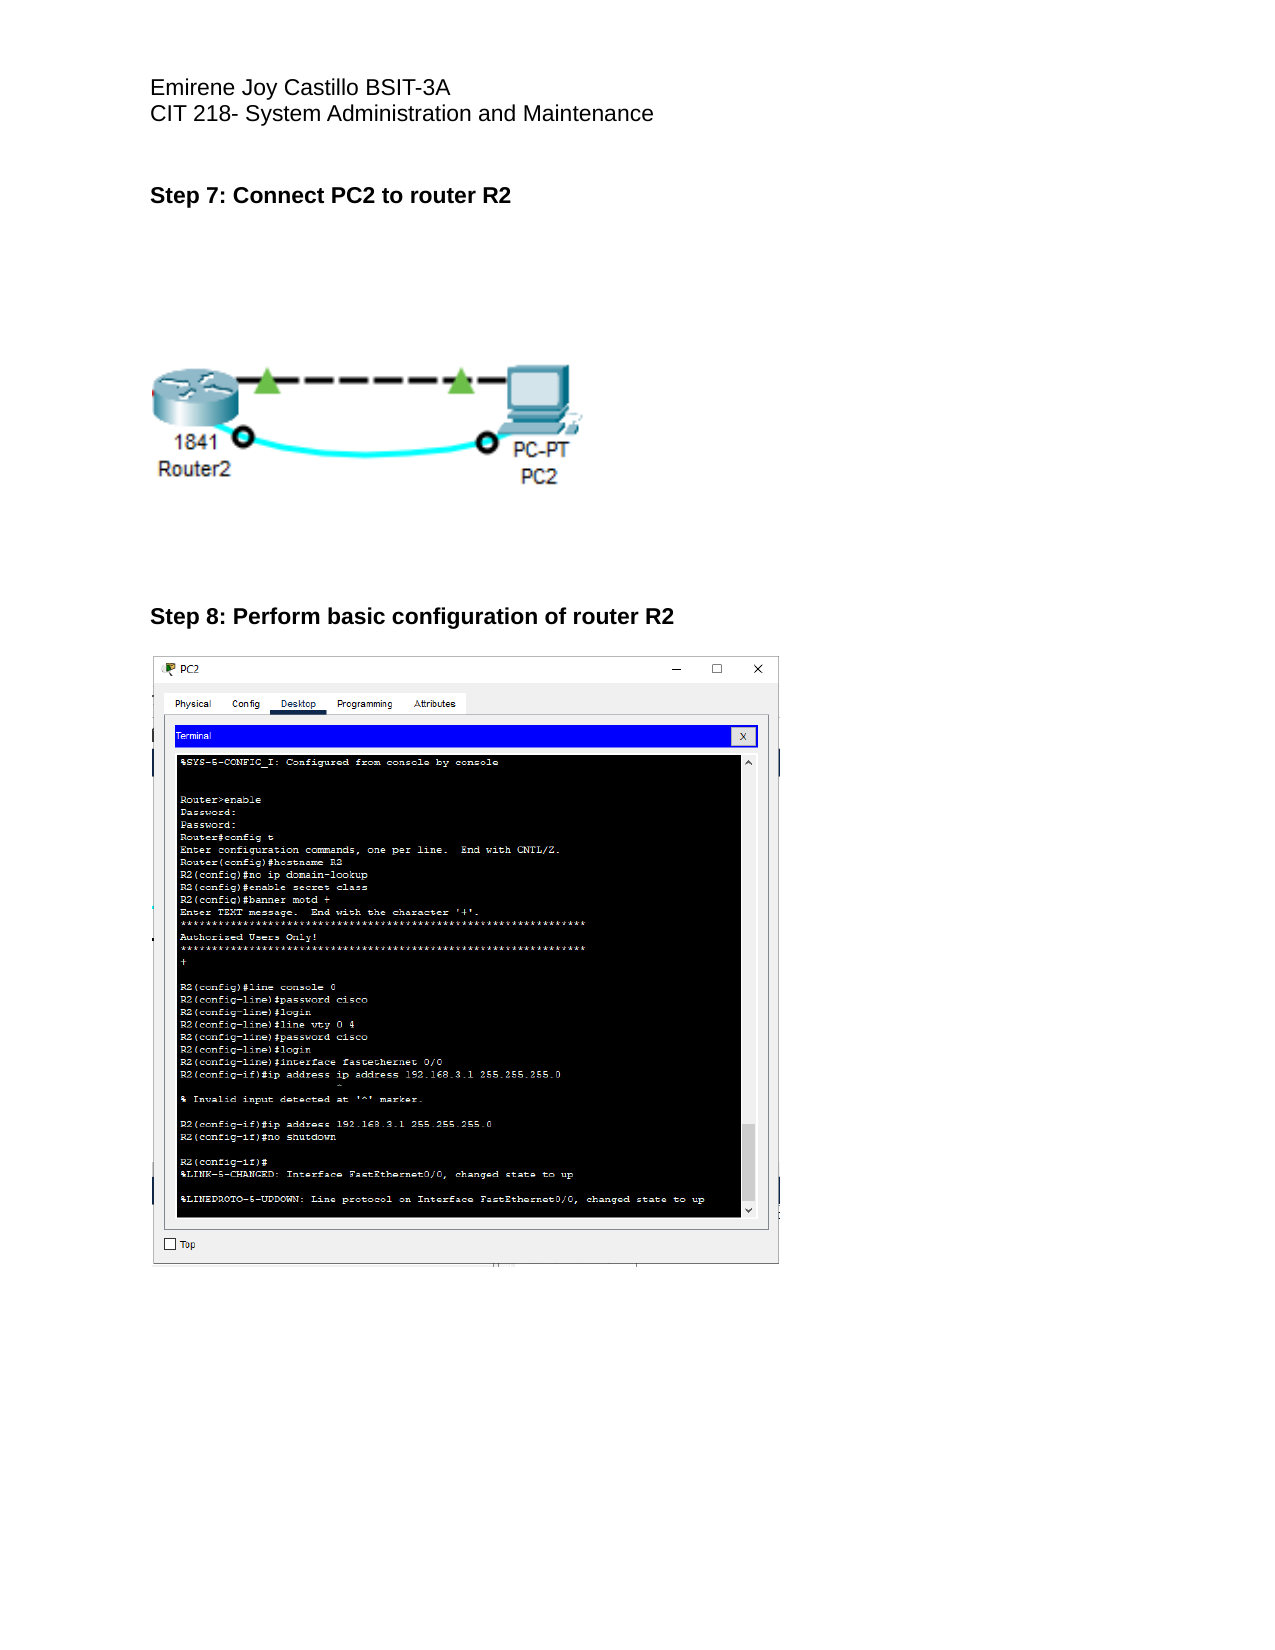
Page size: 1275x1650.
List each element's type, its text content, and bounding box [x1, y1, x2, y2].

text Step 7: Connect PC2 to router R2 [150, 182, 1125, 209]
picture [152, 234, 607, 590]
text Step 8: Perform basic configuration of router R2 [150, 603, 1125, 629]
picture [152, 654, 780, 1267]
